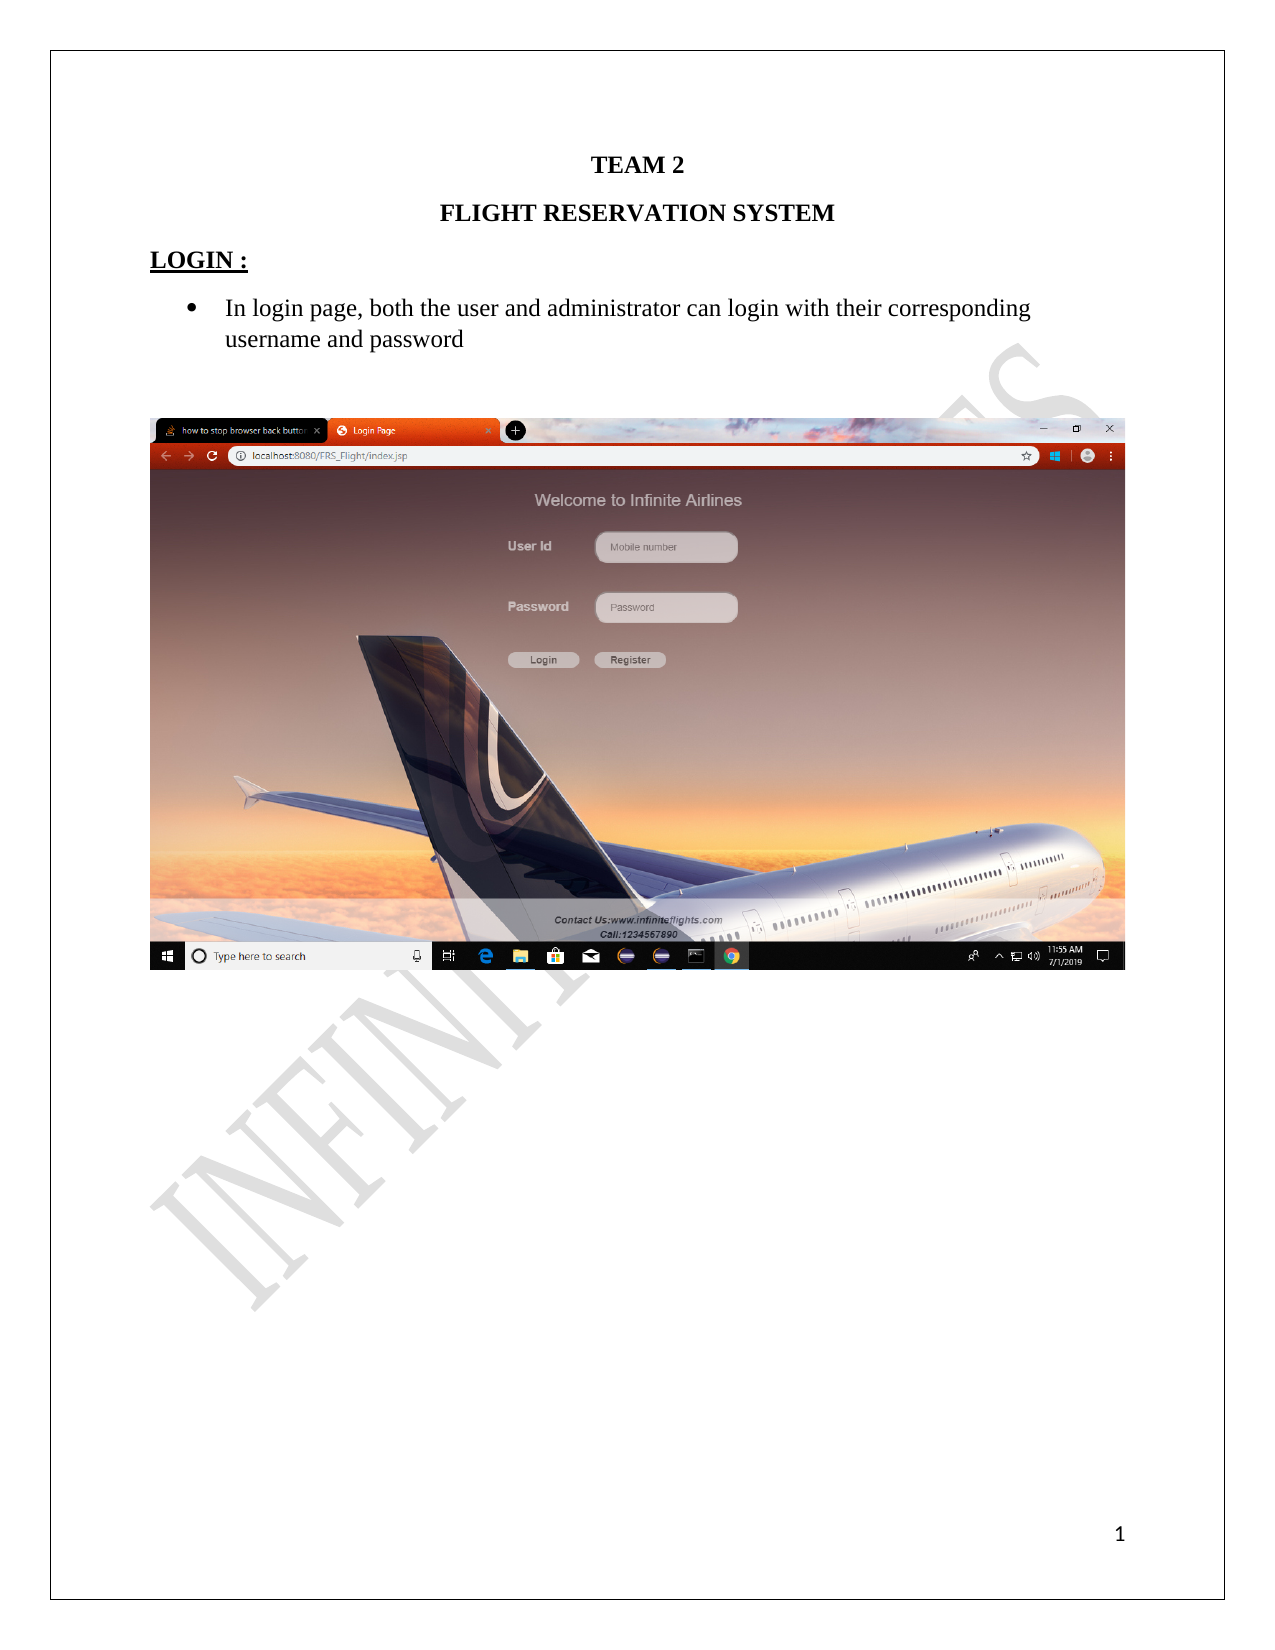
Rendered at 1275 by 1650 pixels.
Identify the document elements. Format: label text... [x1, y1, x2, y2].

text FLIGHT RESERVATION SYSTEM [150, 198, 1125, 226]
list In login page, both the user and administrator can login with their corresponding username and password [187, 293, 1125, 353]
text TEAM 2 [150, 150, 1125, 179]
picture [150, 418, 1125, 970]
text LOGIN : [150, 245, 1125, 274]
